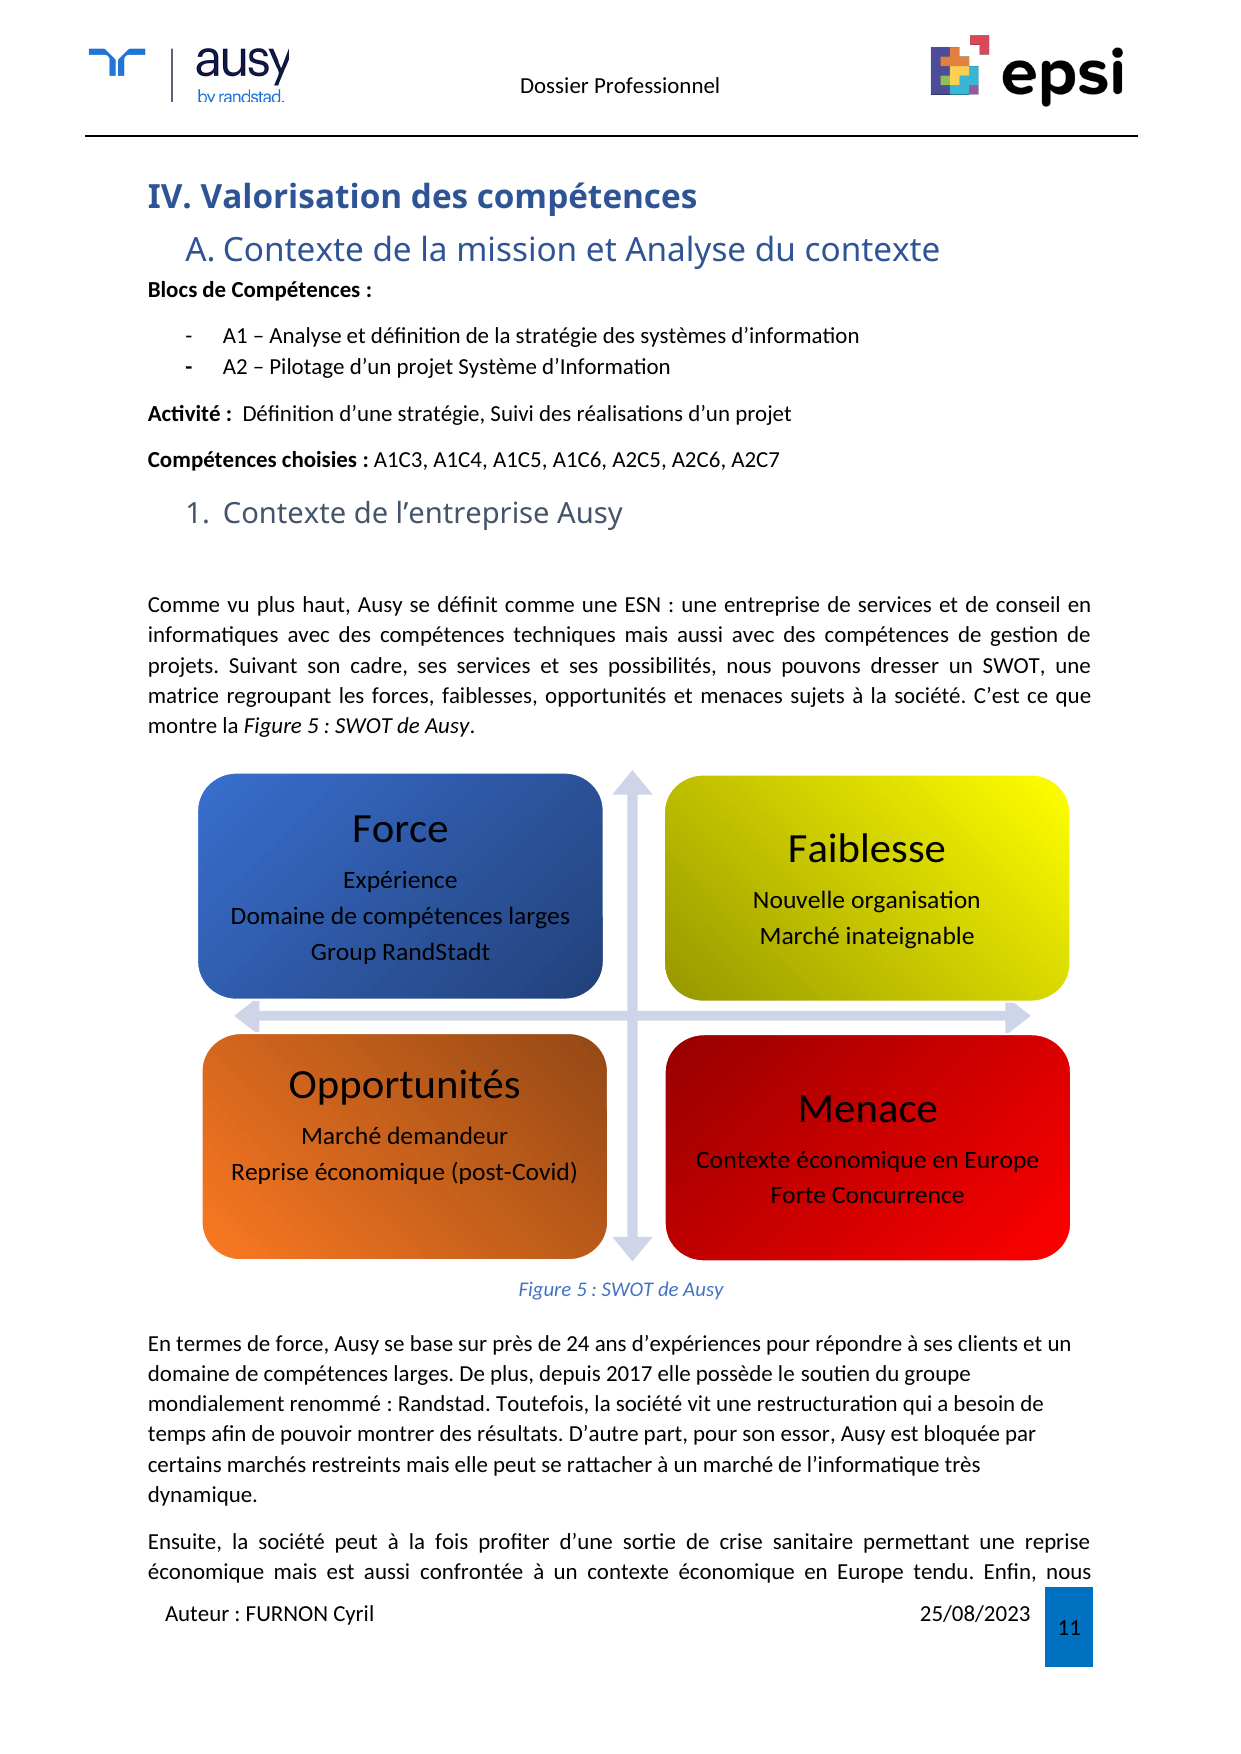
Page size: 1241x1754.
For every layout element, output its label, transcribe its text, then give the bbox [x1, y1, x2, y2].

text Activité : Définition d’une stratégie, Suivi des réalisations d’un projet [148, 399, 1093, 427]
list A2 – Pilotage d’un projet Système d’Information [185, 352, 1093, 380]
text Blocs de Compétences : [148, 275, 1093, 303]
subtitle Contexte de l’entreprise Ausy [185, 492, 1093, 532]
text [148, 1527, 1093, 1585]
subtitle Contexte de la mission et Analyse du contexte [185, 226, 1093, 271]
picture [88, 48, 289, 102]
text Compétences choisies : A1C3, A1C4, A1C5, A1C6, A2C5, A2C6, A2C7 [148, 446, 1093, 473]
subtitle IV. Valorisation des compétences [148, 173, 1093, 218]
text Comme vu plus haut, Ausy se définit comme une ESN : une entreprise de services et de conseil en informatiques avec des compétences techniques mais aussi avec des compétences de gestion de projets. Suivant son cadre, ses services et ses possibilités, nous pouvons dresser un SWOT, une matrice regroupant les forces, faiblesses, opportunités et menaces sujets à la société. C’est ce que montre la Figure 5 : SWOT de Ausy. [148, 590, 1093, 739]
text En termes de force, Ausy se base sur près de 24 ans d’expériences pour répondre à ses clients et un domaine de compétences larges. De plus, depuis 2017 elle possède le soutien du groupe mondialement renommé : Randstad. Toutefois, la société vit une restructuration qui a besoin de temps afin de pouvoir montrer des résultats. D’autre part, pour son essor, Ausy est bloquée par certains marchés restreints mais elle peut se rattacher à un marché de l’informatique très dynamique. [148, 758, 1093, 1508]
list A1 – Analyse et définition de la stratégie des systèmes d’information [185, 322, 1093, 349]
